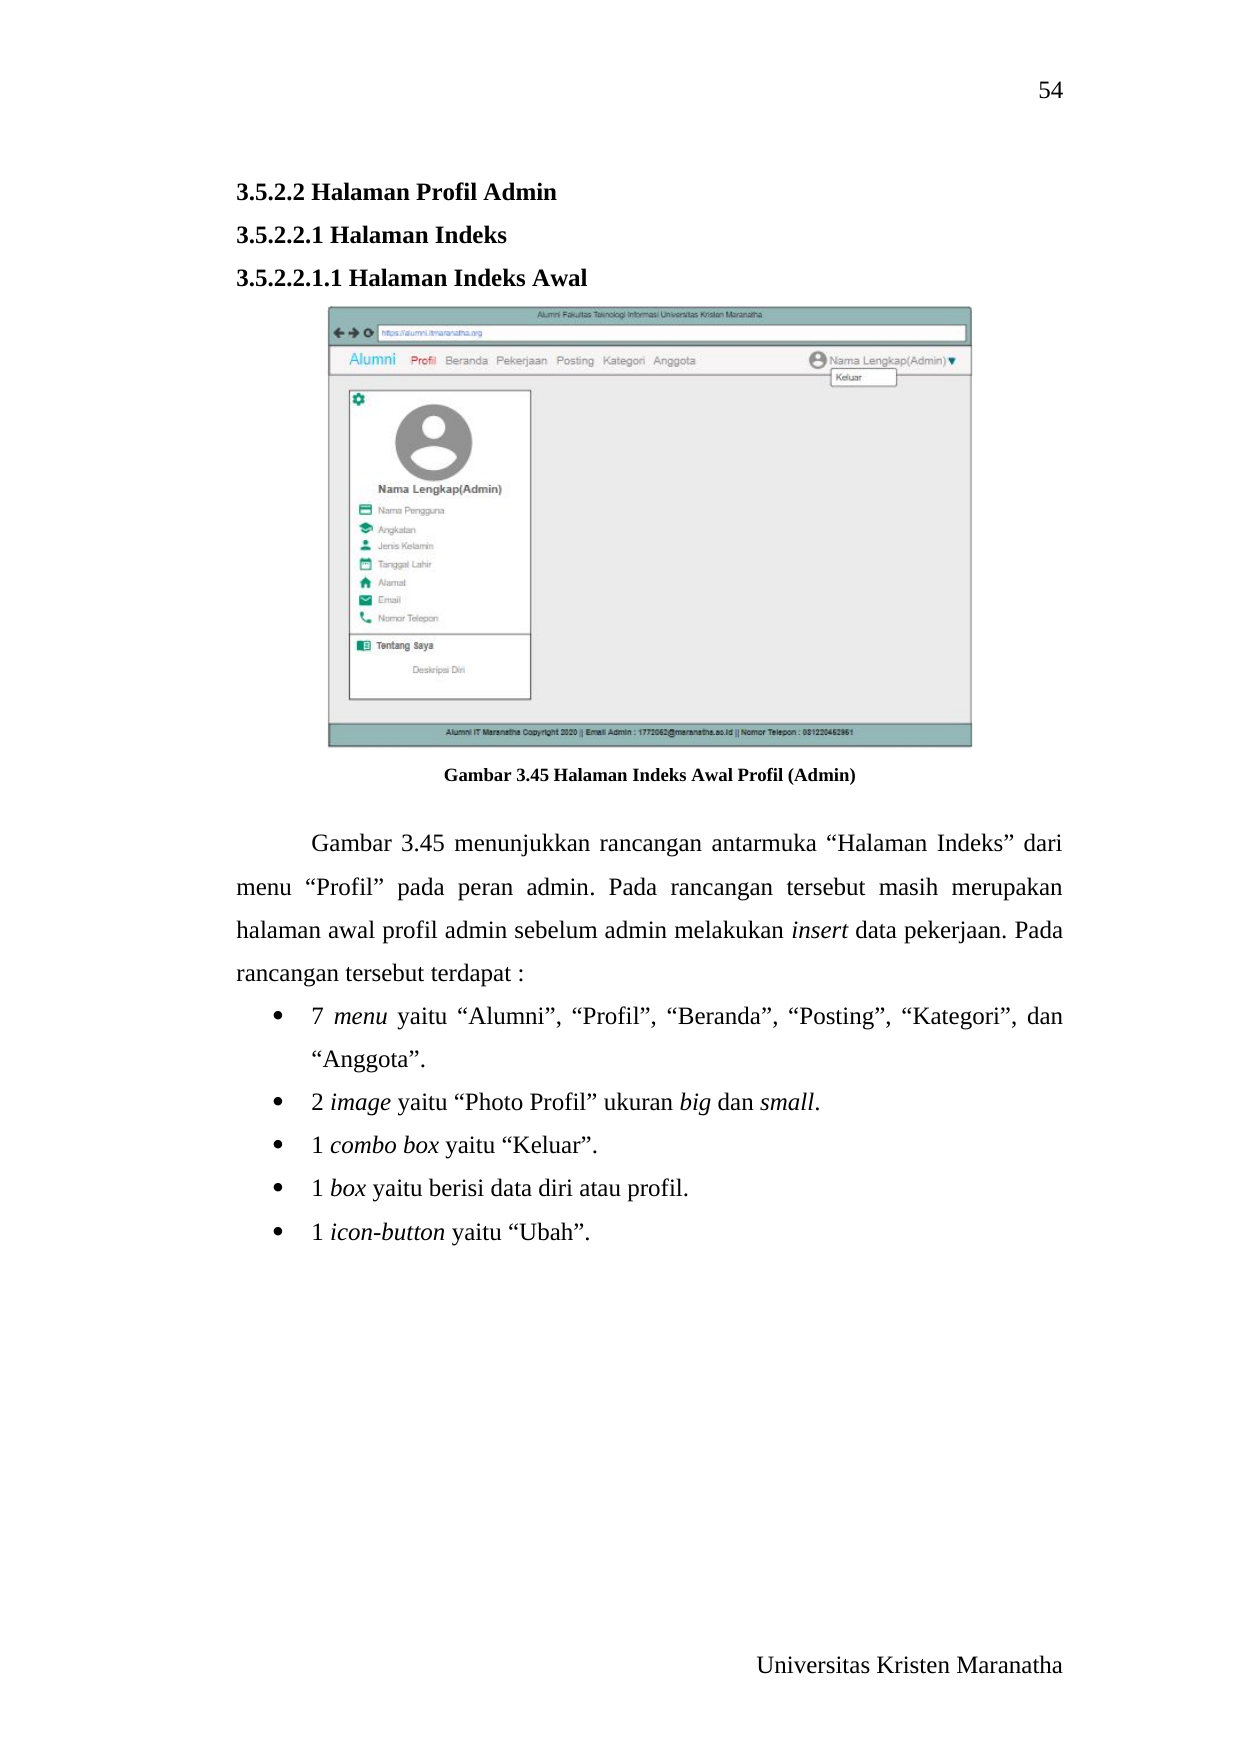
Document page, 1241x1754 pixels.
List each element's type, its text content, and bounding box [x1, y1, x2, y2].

subtitle Halaman Indeks [236, 220, 1063, 249]
list 2 image yaitu “Photo Profil” ukuran big dan small. [274, 1087, 1063, 1116]
subtitle Halaman Indeks Awal [236, 263, 1063, 292]
picture [326, 306, 973, 750]
list 1 combo box yaitu “Keluar”. [274, 1130, 1063, 1159]
list 1 icon-button yaitu “Ubah”. [274, 1217, 1063, 1245]
subtitle Halaman Profil Admin [236, 177, 1063, 206]
list 7 menu yaitu “Alumni”, “Profil”, “Beranda”, “Posting”, “Kategori”, dan “Anggota”. [274, 1001, 1063, 1073]
text Gambar 3.45 menunjukkan rancangan antarmuka “Halaman Indeks” dari menu “Profil” pada peran admin. Pada rancangan tersebut masih merupakan halaman awal profil admin sebelum admin melakukan insert data pekerjaan. Pada rancangan tersebut terdapat : [236, 828, 1063, 987]
list 1 box yaitu berisi data diri atau profil. [274, 1173, 1063, 1202]
